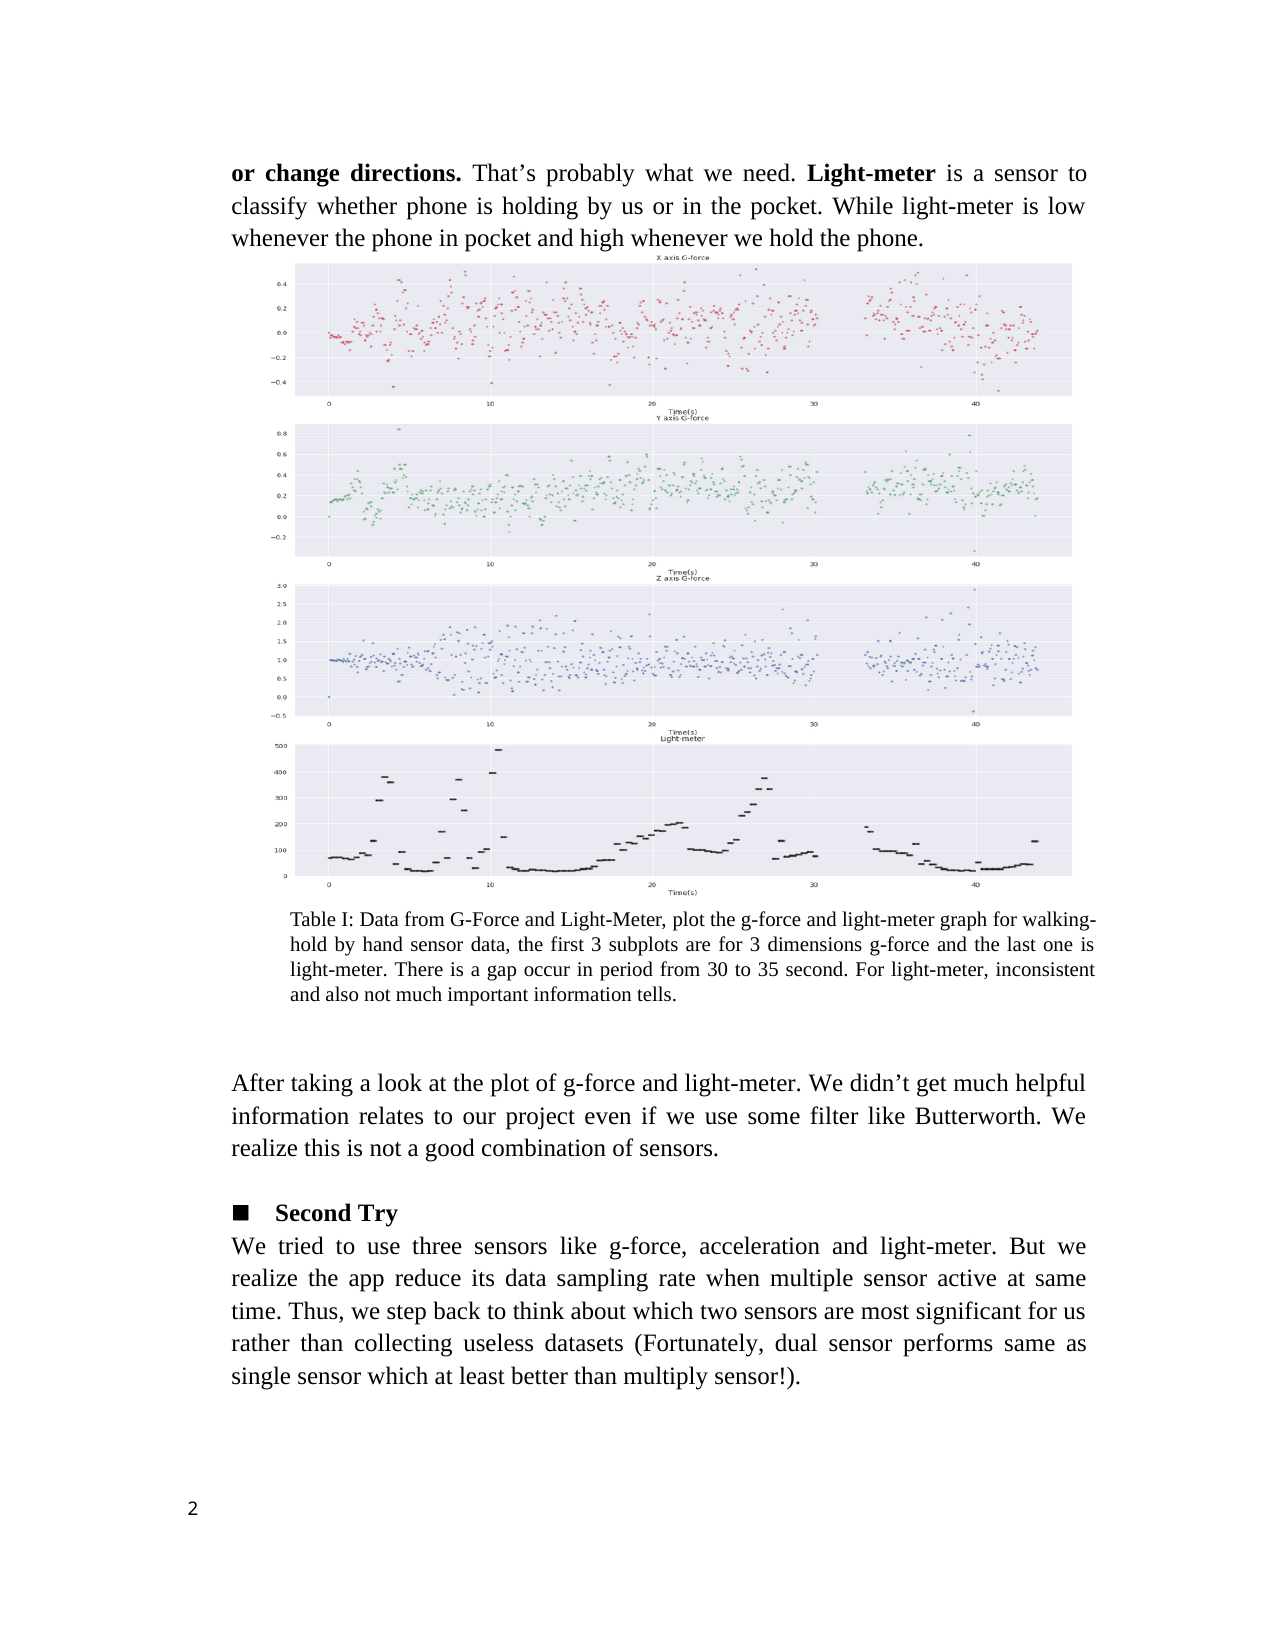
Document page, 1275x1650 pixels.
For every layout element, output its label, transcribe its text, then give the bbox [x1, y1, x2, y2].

list Second Try [231, 1197, 1087, 1229]
picture [263, 253, 1088, 898]
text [231, 157, 1087, 254]
text After taking a look at the plot of g-force and light-meter. We didn’t get much helpful information relates to our project even if we use some filter like Butterworth. We realize this is not a good combination of sensors. [231, 1067, 1087, 1164]
text We tried to use three sensors like g-force, acceleration and light-meter. But we realize the app reduce its data sampling rate when multiple sensor active at same time. Thus, we step back to think about which two sensors are most significant for us rather than collecting useless datasets (Fortunately, dual sensor performs same as single sensor which at least better than multiply sensor!). [231, 1229, 1087, 1392]
